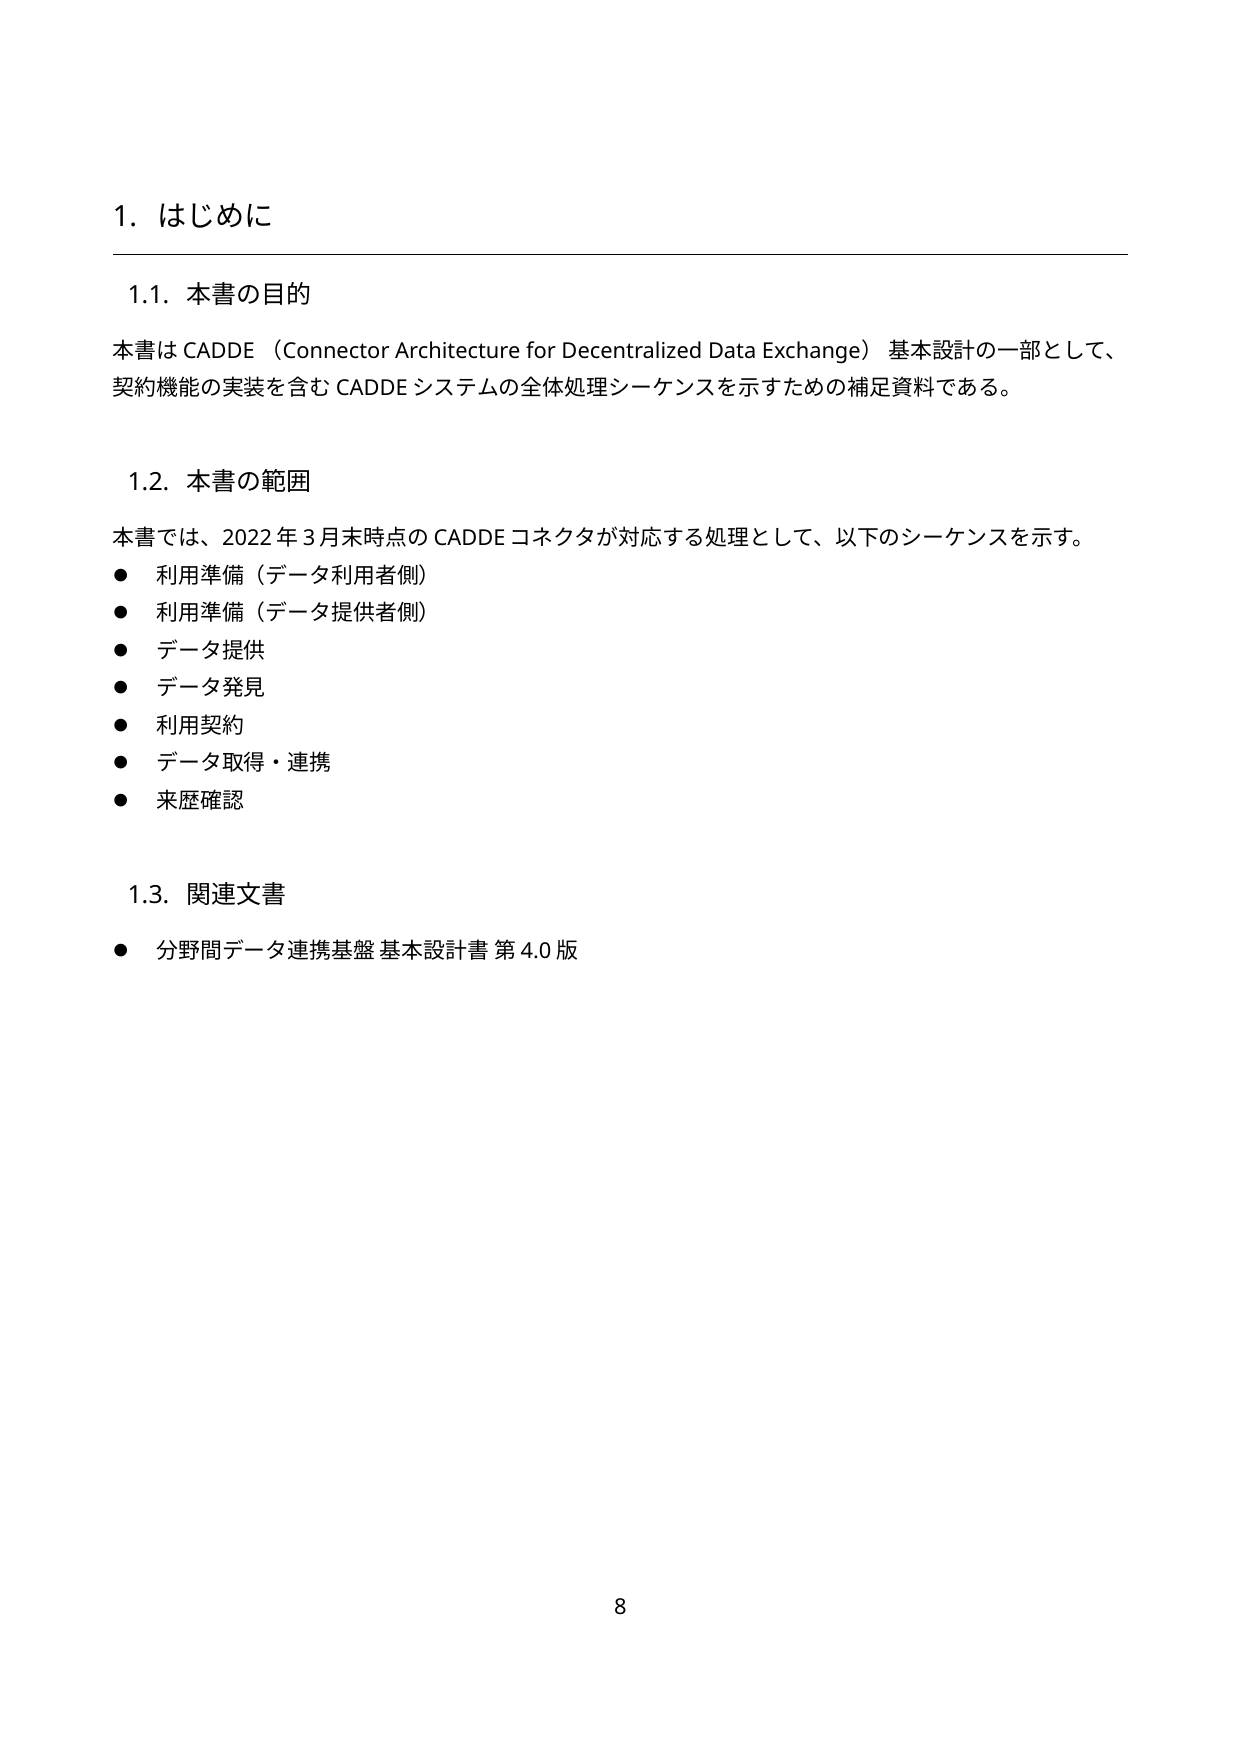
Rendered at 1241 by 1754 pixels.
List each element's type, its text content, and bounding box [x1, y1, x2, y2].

list 分野間データ連携基盤 基本設計書 第4.0版 [112, 930, 1128, 967]
text 本書はCADDE （Connector Architecture for Decentralized Data Exchange） 基本設計の一部として、契約機能の実装を含むCADDEシステムの全体処理シーケンスを示すための補足資料である。 [112, 330, 1128, 405]
subtitle 本書の範囲 [127, 461, 1128, 499]
text 本書では、2022年3月末時点のCADDEコネクタが対応する処理として、以下のシーケンスを示す。 [112, 517, 1128, 555]
list データ発見 [112, 667, 1128, 705]
list データ取得・連携 [112, 742, 1128, 780]
list データ提供 [112, 630, 1128, 667]
subtitle はじめに [112, 177, 1128, 255]
list 来歴確認 [112, 780, 1128, 817]
subtitle 本書の目的 [127, 274, 1128, 311]
subtitle 関連文書 [127, 874, 1128, 911]
list 利用契約 [112, 705, 1128, 742]
list 利用準備（データ利用者側） [112, 555, 1128, 592]
list 利用準備（データ提供者側） [112, 592, 1128, 630]
